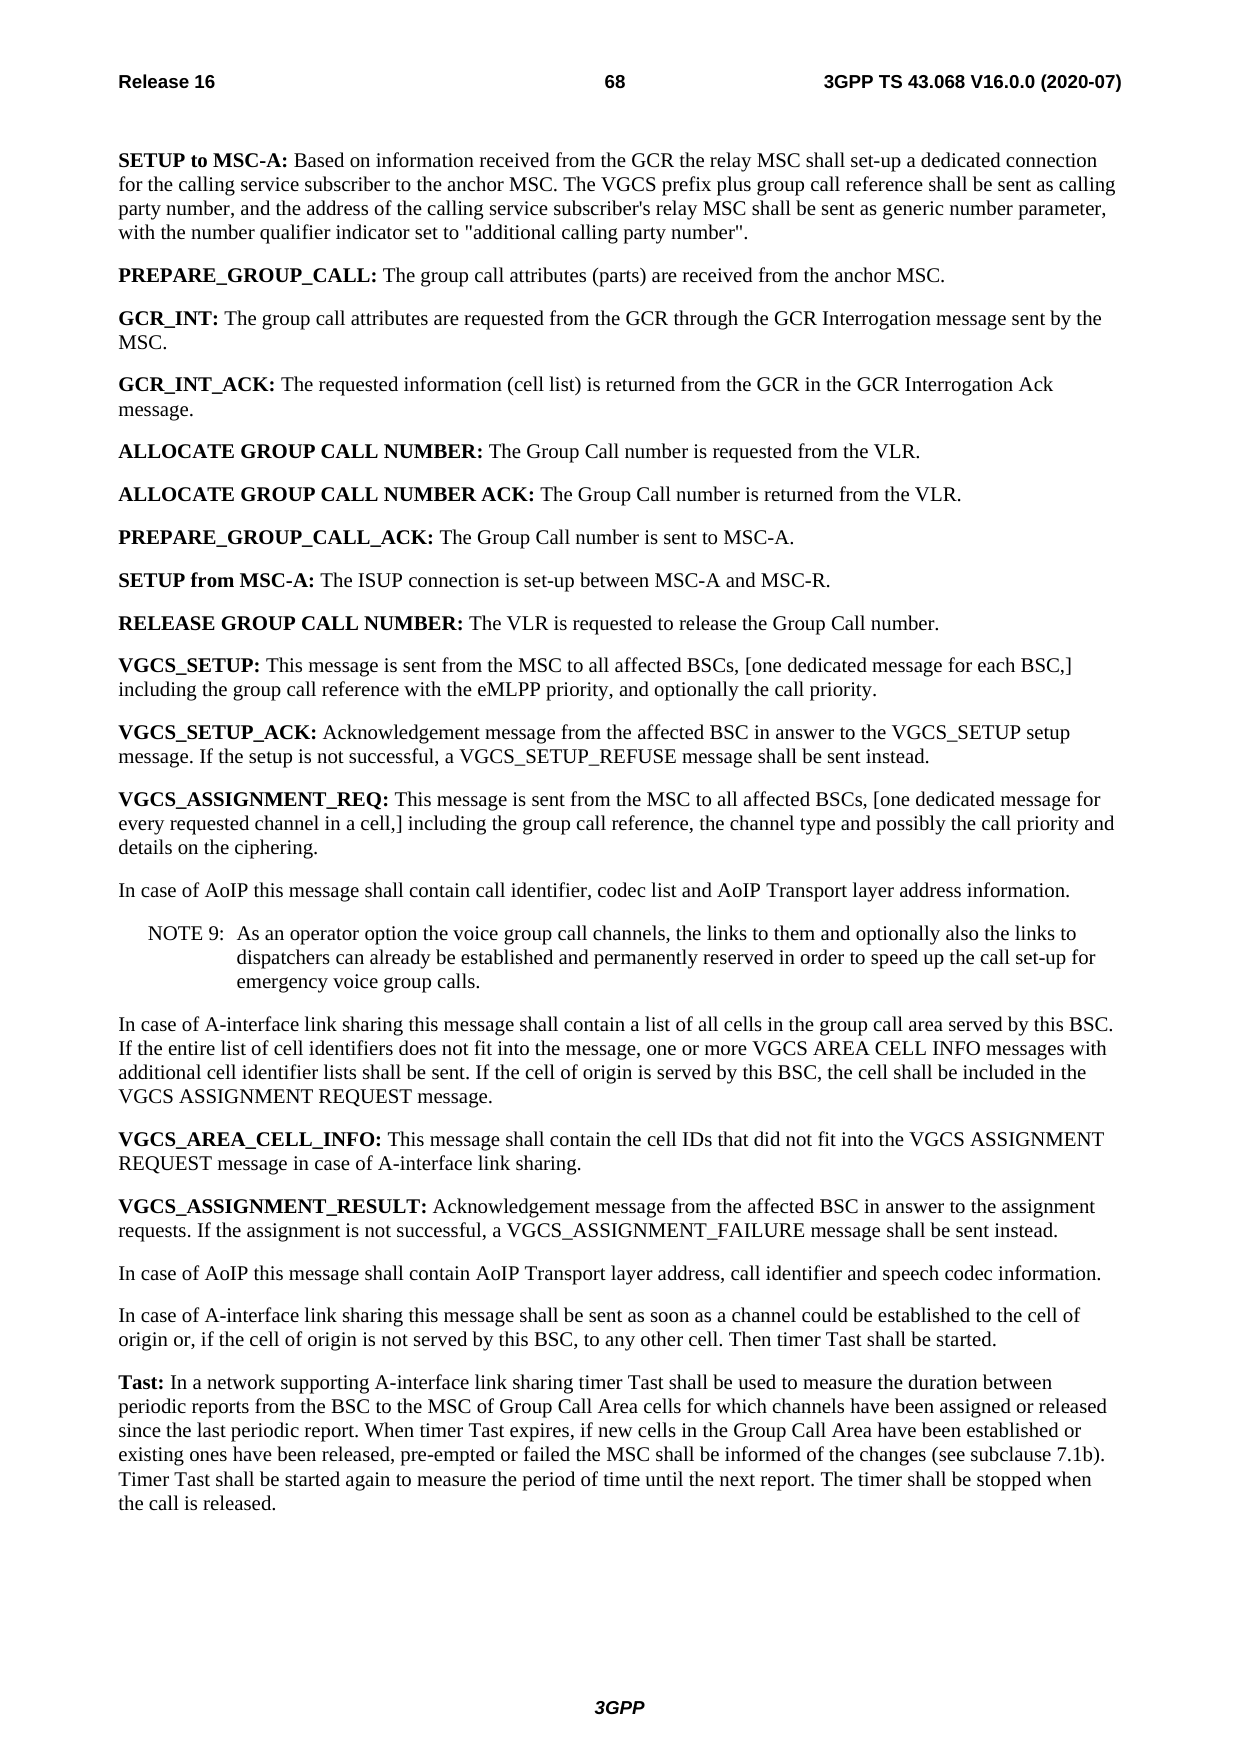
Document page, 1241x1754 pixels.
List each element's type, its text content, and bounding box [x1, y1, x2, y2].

text VGCS_ASSIGNMENT_RESULT: Acknowledgement message from the affected BSC in answer to the assignment requests. If the assignment is not successful, a VGCS_ASSIGNMENT_FAILURE message shall be sent instead. [118, 1194, 1122, 1242]
text VGCS_ASSIGNMENT_REQ: This message is sent from the MSC to all affected BSCs, [one dedicated message for every requested channel in a cell,] including the group call reference, the channel type and possibly the call priority and details on the ciphering. [118, 787, 1122, 859]
text GCR_INT_ACK: The requested information (cell list) is returned from the GCR in the GCR Interrogation Ack message. [118, 372, 1122, 421]
text VGCS_AREA_CELL_INFO: This message shall contain the cell IDs that did not fit into the VGCS ASSIGNMENT REQUEST message in case of A-interface link sharing. [118, 1127, 1122, 1175]
text SETUP from MSC-A: The ISUP connection is set-up between MSC-A and MSC-R. [118, 568, 1122, 592]
text GCR_INT: The group call attributes are requested from the GCR through the GCR Interrogation message sent by the MSC. [118, 306, 1122, 354]
text Tast: In a network supporting A-interface link sharing timer Tast shall be used to measure the duration between periodic reports from the BSC to the MSC of Group Call Area cells for which channels have been assigned or released since the last periodic report. When timer Tast expires, if new cells in the Group Call Area have been established or existing ones have been released, pre-empted or failed the MSC shall be informed of the changes (see subclause 7.1b). Timer Tast shall be started again to measure the period of time until the next report. The timer shall be stopped when the call is released. [118, 1370, 1122, 1514]
text RELEASE GROUP CALL NUMBER: The VLR is requested to release the Group Call number. [118, 611, 1122, 634]
text In case of AoIP this message shall contain call identifier, codec list and AoIP Transport layer address information. [118, 878, 1122, 902]
text In case of A-interface link sharing this message shall contain a list of all cells in the group call area served by this BSC. If the entire list of cell identifiers does not fit into the message, one or more VGCS AREA CELL INFO messages with additional cell identifier lists shall be sent. If the cell of origin is served by this BSC, the cell shall be included in the VGCS ASSIGNMENT REQUEST message. [118, 1012, 1122, 1108]
text VGCS_SETUP_ACK: Acknowledgement message from the affected BSC in answer to the VGCS_SETUP setup message. If the setup is not successful, a VGCS_SETUP_REFUSE message shall be sent instead. [118, 720, 1122, 768]
text SETUP to MSC-A: Based on information received from the GCR the relay MSC shall set-up a dedicated connection for the calling service subscriber to the anchor MSC. The VGCS prefix plus group call reference shall be sent as calling party number, and the address of the calling service subscriber's relay MSC shall be sent as generic number parameter, with the number qualifier indicator set to "additional calling party number". [118, 148, 1122, 244]
text NOTE 9: As an operator option the voice group call channels, the links to them and optionally also the links to dispatchers can already be established and permanently reserved in order to speed up the call set-up for emergency voice group calls. [148, 921, 1122, 993]
text ALLOCATE GROUP CALL NUMBER: The Group Call number is requested from the VLR. [118, 439, 1122, 463]
text In case of A-interface link sharing this message shall be sent as soon as a channel could be established to the cell of origin or, if the cell of origin is not served by this BSC, to any other cell. Then timer Tast shall be started. [118, 1303, 1122, 1351]
text PREPARE_GROUP_CALL_ACK: The Group Call number is sent to MSC-A. [118, 525, 1122, 549]
text PREPARE_GROUP_CALL: The group call attributes (parts) are received from the anchor MSC. [118, 263, 1122, 287]
text ALLOCATE GROUP CALL NUMBER ACK: The Group Call number is returned from the VLR. [118, 482, 1122, 506]
text In case of AoIP this message shall contain AoIP Transport layer address, call identifier and speech codec information. [118, 1261, 1122, 1284]
text VGCS_SETUP: This message is sent from the MSC to all affected BSCs, [one dedicated message for each BSC,] including the group call reference with the eMLPP priority, and optionally the call priority. [118, 653, 1122, 701]
